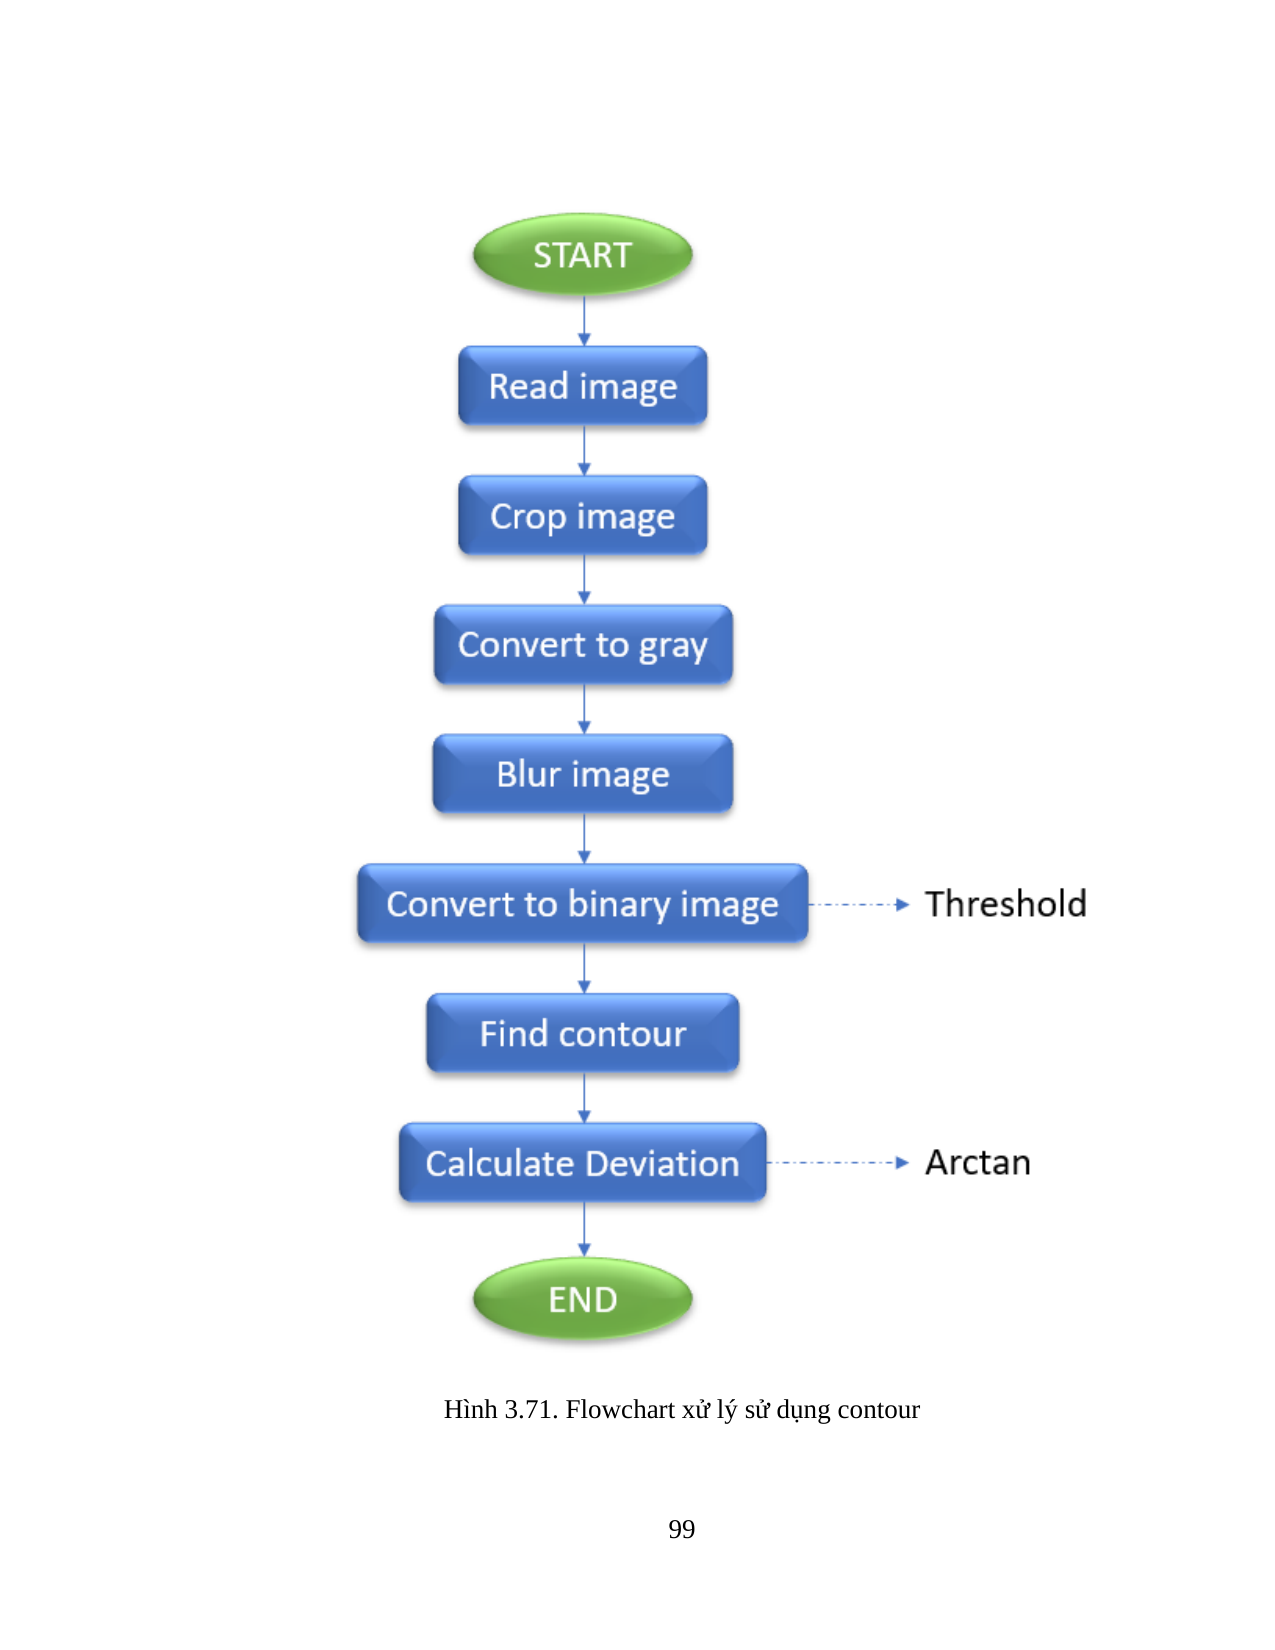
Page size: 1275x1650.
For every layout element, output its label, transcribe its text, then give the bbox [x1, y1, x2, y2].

picture [260, 177, 1103, 1378]
